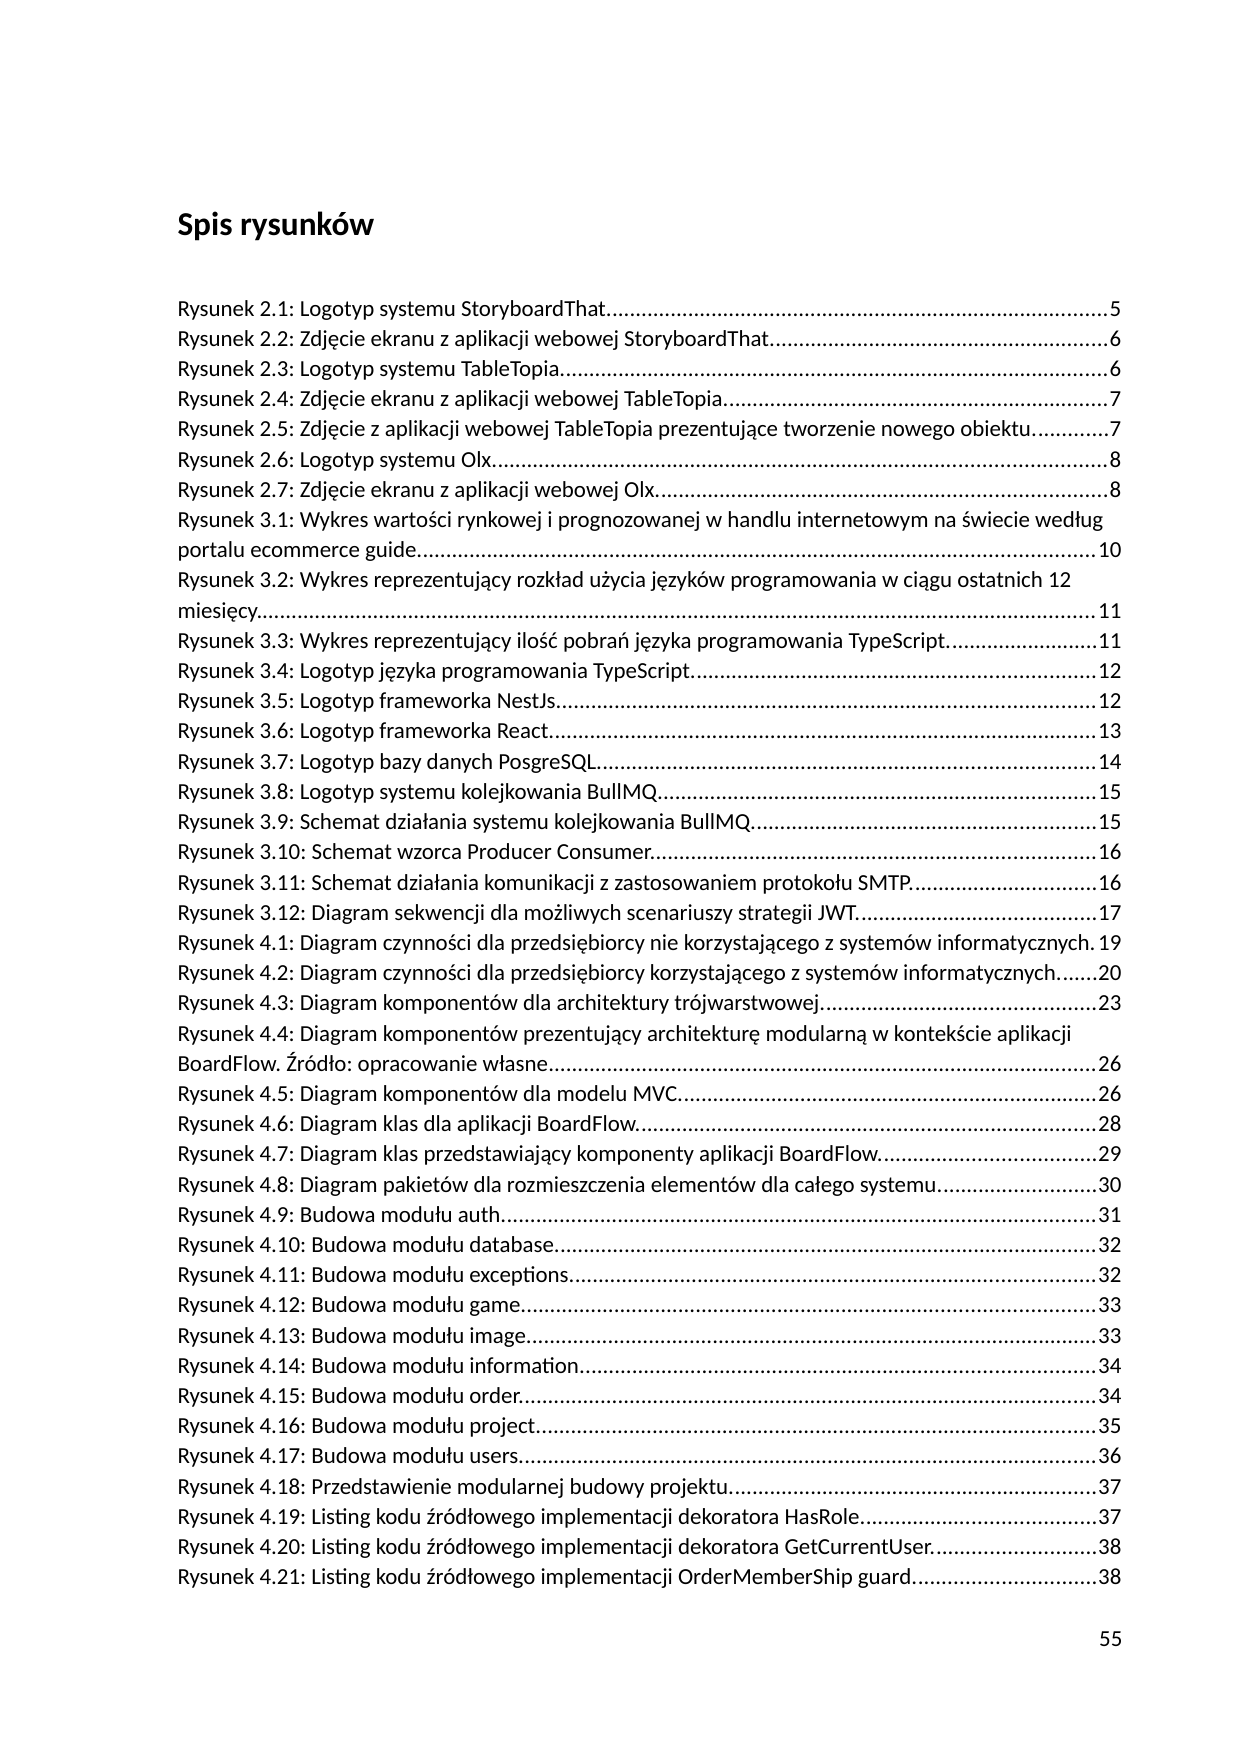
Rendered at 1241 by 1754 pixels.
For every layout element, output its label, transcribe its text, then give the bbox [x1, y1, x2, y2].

text Rysunek 2.5: Zdjęcie z aplikacji webowej TableTopia prezentujące tworzenie nowego obiektu. 7 [177, 414, 1122, 443]
text Rysunek 3.1: Wykres wartości rynkowej i prognozowanej w handlu internetowym na świecie według portalu ecommerce guide. 10 [177, 505, 1122, 563]
text Rysunek 2.1: Logotyp systemu StoryboardThat. 5 [177, 294, 1122, 322]
text Rysunek 4.18: Przedstawienie modularnej budowy projektu. 37 [177, 1472, 1122, 1500]
text Rysunek 3.8: Logotyp systemu kolejkowania BullMQ. 15 [177, 777, 1122, 805]
text Rysunek 4.15: Budowa modułu order. 34 [177, 1381, 1122, 1409]
text Rysunek 4.1: Diagram czynności dla przedsiębiorcy nie korzystającego z systemów informatycznych. 19 [177, 928, 1122, 956]
text Rysunek 4.5: Diagram komponentów dla modelu MVC. 26 [177, 1079, 1122, 1107]
text Rysunek 4.19: Listing kodu źródłowego implementacji dekoratora HasRole. 37 [177, 1502, 1122, 1530]
text Rysunek 2.6: Logotyp systemu Olx. 8 [177, 445, 1122, 473]
text Rysunek 4.9: Budowa modułu auth. 31 [177, 1200, 1122, 1228]
text Rysunek 4.6: Diagram klas dla aplikacji BoardFlow. 28 [177, 1109, 1122, 1137]
text Rysunek 4.2: Diagram czynności dla przedsiębiorcy korzystającego z systemów informatycznych. 20 [177, 958, 1122, 986]
text Rysunek 4.13: Budowa modułu image. 33 [177, 1321, 1122, 1349]
text Rysunek 3.10: Schemat wzorca Producer Consumer. 16 [177, 837, 1122, 866]
text Rysunek 4.3: Diagram komponentów dla architektury trójwarstwowej. 23 [177, 988, 1122, 1017]
text Rysunek 2.2: Zdjęcie ekranu z aplikacji webowej StoryboardThat. 6 [177, 324, 1122, 352]
text Rysunek 3.11: Schemat działania komunikacji z zastosowaniem protokołu SMTP. 16 [177, 868, 1122, 896]
text Rysunek 3.2: Wykres reprezentujący rozkład użycia języków programowania w ciągu ostatnich 12 miesięcy. 11 [177, 566, 1122, 624]
text Rysunek 3.5: Logotyp frameworka NestJs. 12 [177, 686, 1122, 714]
text Rysunek 3.7: Logotyp bazy danych PosgreSQL. 14 [177, 747, 1122, 775]
text Rysunek 4.10: Budowa modułu database. 32 [177, 1230, 1122, 1258]
text Rysunek 4.4: Diagram komponentów prezentujący architekturę modularną w kontekście aplikacji BoardFlow. Źródło: opracowanie własne 26 [177, 1019, 1122, 1077]
text Rysunek 4.12: Budowa modułu game. 33 [177, 1291, 1122, 1319]
text Rysunek 4.16: Budowa modułu project. 35 [177, 1411, 1122, 1439]
text Rysunek 2.3: Logotyp systemu TableTopia. 6 [177, 354, 1122, 382]
text Rysunek 4.14: Budowa modułu information. 34 [177, 1351, 1122, 1379]
text Rysunek 4.11: Budowa modułu exceptions. 32 [177, 1260, 1122, 1288]
text Rysunek 3.12: Diagram sekwencji dla możliwych scenariuszy strategii JWT. 17 [177, 898, 1122, 926]
text Rysunek 4.7: Diagram klas przedstawiający komponenty aplikacji BoardFlow. 29 [177, 1139, 1122, 1168]
text Rysunek 4.17: Budowa modułu users. 36 [177, 1442, 1122, 1470]
text Rysunek 2.4: Zdjęcie ekranu z aplikacji webowej TableTopia. 7 [177, 384, 1122, 412]
text Rysunek 4.20: Listing kodu źródłowego implementacji dekoratora GetCurrentUser. 38 [177, 1532, 1122, 1560]
text Rysunek 3.9: Schemat działania systemu kolejkowania BullMQ. 15 [177, 807, 1122, 835]
subtitle Spis rysunków [177, 203, 1122, 244]
text Rysunek 4.21: Listing kodu źródłowego implementacji OrderMemberShip guard. 38 [177, 1562, 1122, 1591]
text Rysunek 3.6: Logotyp frameworka React. 13 [177, 717, 1122, 745]
text Rysunek 4.8: Diagram pakietów dla rozmieszczenia elementów dla całego systemu. 30 [177, 1170, 1122, 1198]
text Rysunek 2.7: Zdjęcie ekranu z aplikacji webowej Olx. 8 [177, 475, 1122, 503]
text Rysunek 3.4: Logotyp języka programowania TypeScript. 12 [177, 656, 1122, 684]
text Rysunek 3.3: Wykres reprezentujący ilość pobrań języka programowania TypeScript. 11 [177, 626, 1122, 654]
